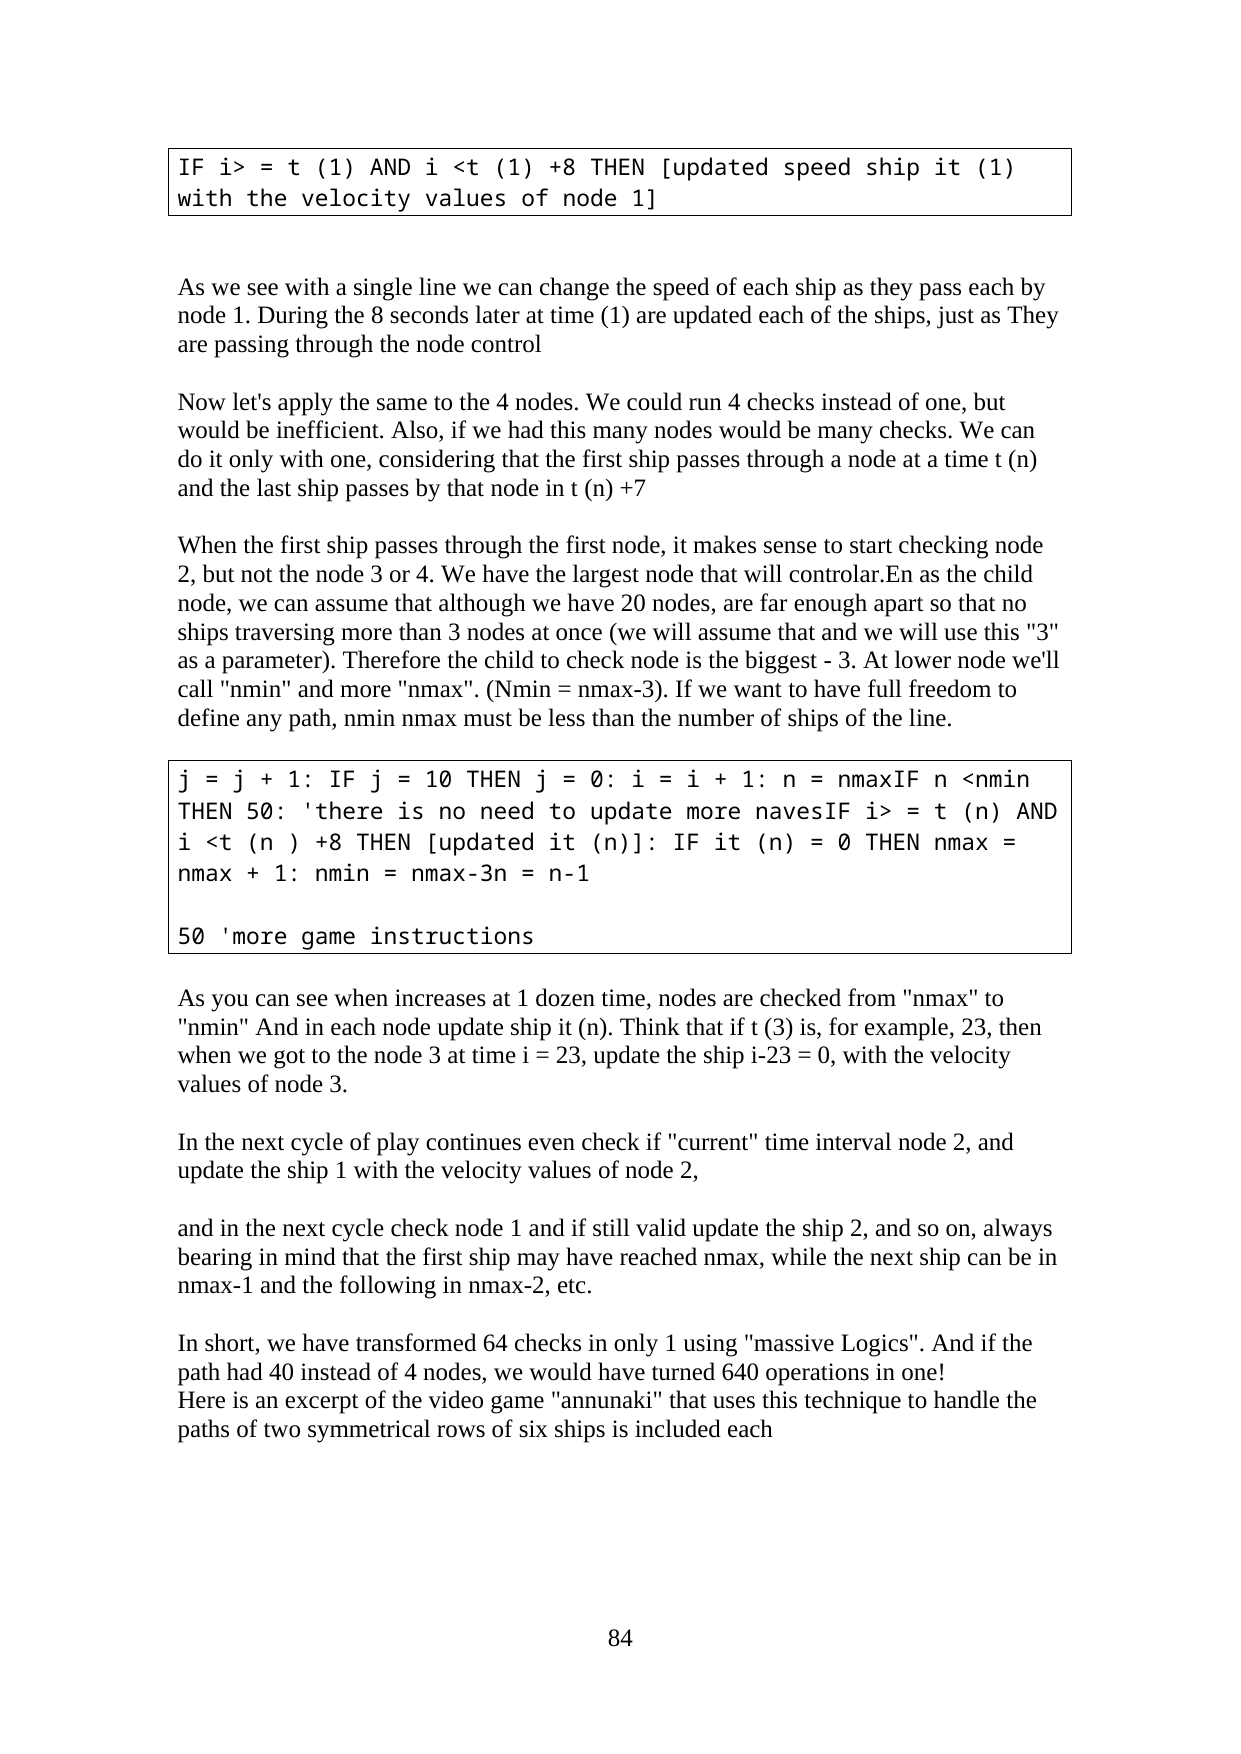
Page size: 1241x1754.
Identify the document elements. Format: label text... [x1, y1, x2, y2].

text j = j + 1: IF j = 10 THEN j = 0: i = i + 1: n = nmaxIF n <nmin THEN 50: 'there is no need to update more navesIF i> = t (n) AND i <t (n ) +8 THEN [updated it (n)]: IF it (n) = 0 THEN nmax = nmax + 1: nmin = nmax-3n = n-1 [169, 761, 1071, 888]
text IF i> = t (1) AND i <t (1) +8 THEN [updated speed ship it (1) with the velocity values ​​of node 1] [169, 149, 1071, 215]
text 50 'more game instructions [169, 917, 1071, 953]
text As we see with a single line we can change the speed of each ship as they pass each by node 1. During the 8 seconds later at time (1) are updated each of the ships, just as They are passing through the node control Now let's apply the same to the 4 nodes. We could run 4 checks instead of one, but would be inefficient. Also, if we had this many nodes would be many checks. We can do it only with one, considering that the first ship passes through a node at a time t (n) and the last ship passes by that node in t (n) +7 When the first ship passes through the first node, it makes sense to start checking node 2, but not the node 3 or 4. We have the largest node that will controlar.En as the child node, we can assume that although we have 20 nodes, are far enough apart so that no ships traversing more than 3 nodes at once (we will assume that and we will use this "3" as a parameter). Therefore the child to check node is the biggest - 3. At lower node we'll call "nmin" and more "nmax". (Nmin = nmax-3). If we want to have full freedom to define any path, nmin nmax must be less than the number of ships of the line. [177, 216, 1063, 760]
text As you can see when increases at 1 dozen time, nodes are checked from "nmax" to "nmin" And in each node update ship it (n). Think that if t (3) is, for example, 23, then when we got to the node 3 at time i = 23, update the ship i-23 = 0, with the velocity values ​​of node 3. In the next cycle of play continues even check if "current" time interval node 2, and update the ship 1 with the velocity values ​​of node 2, and in the next cycle check node 1 and if still valid update the ship 2, and so on, always bearing in mind that the first ship may have reached nmax, while the next ship can be in nmax-1 and the following in nmax-2, etc. In short, we have transformed 64 checks in only 1 using "massive Logics". And if the path had 40 instead of 4 nodes, we would have turned 640 operations in one! [177, 983, 1063, 1385]
text Here is an excerpt of the video game "annunaki" that uses this technique to handle the paths of two symmetrical rows of six ships is included each [177, 1385, 1063, 1443]
